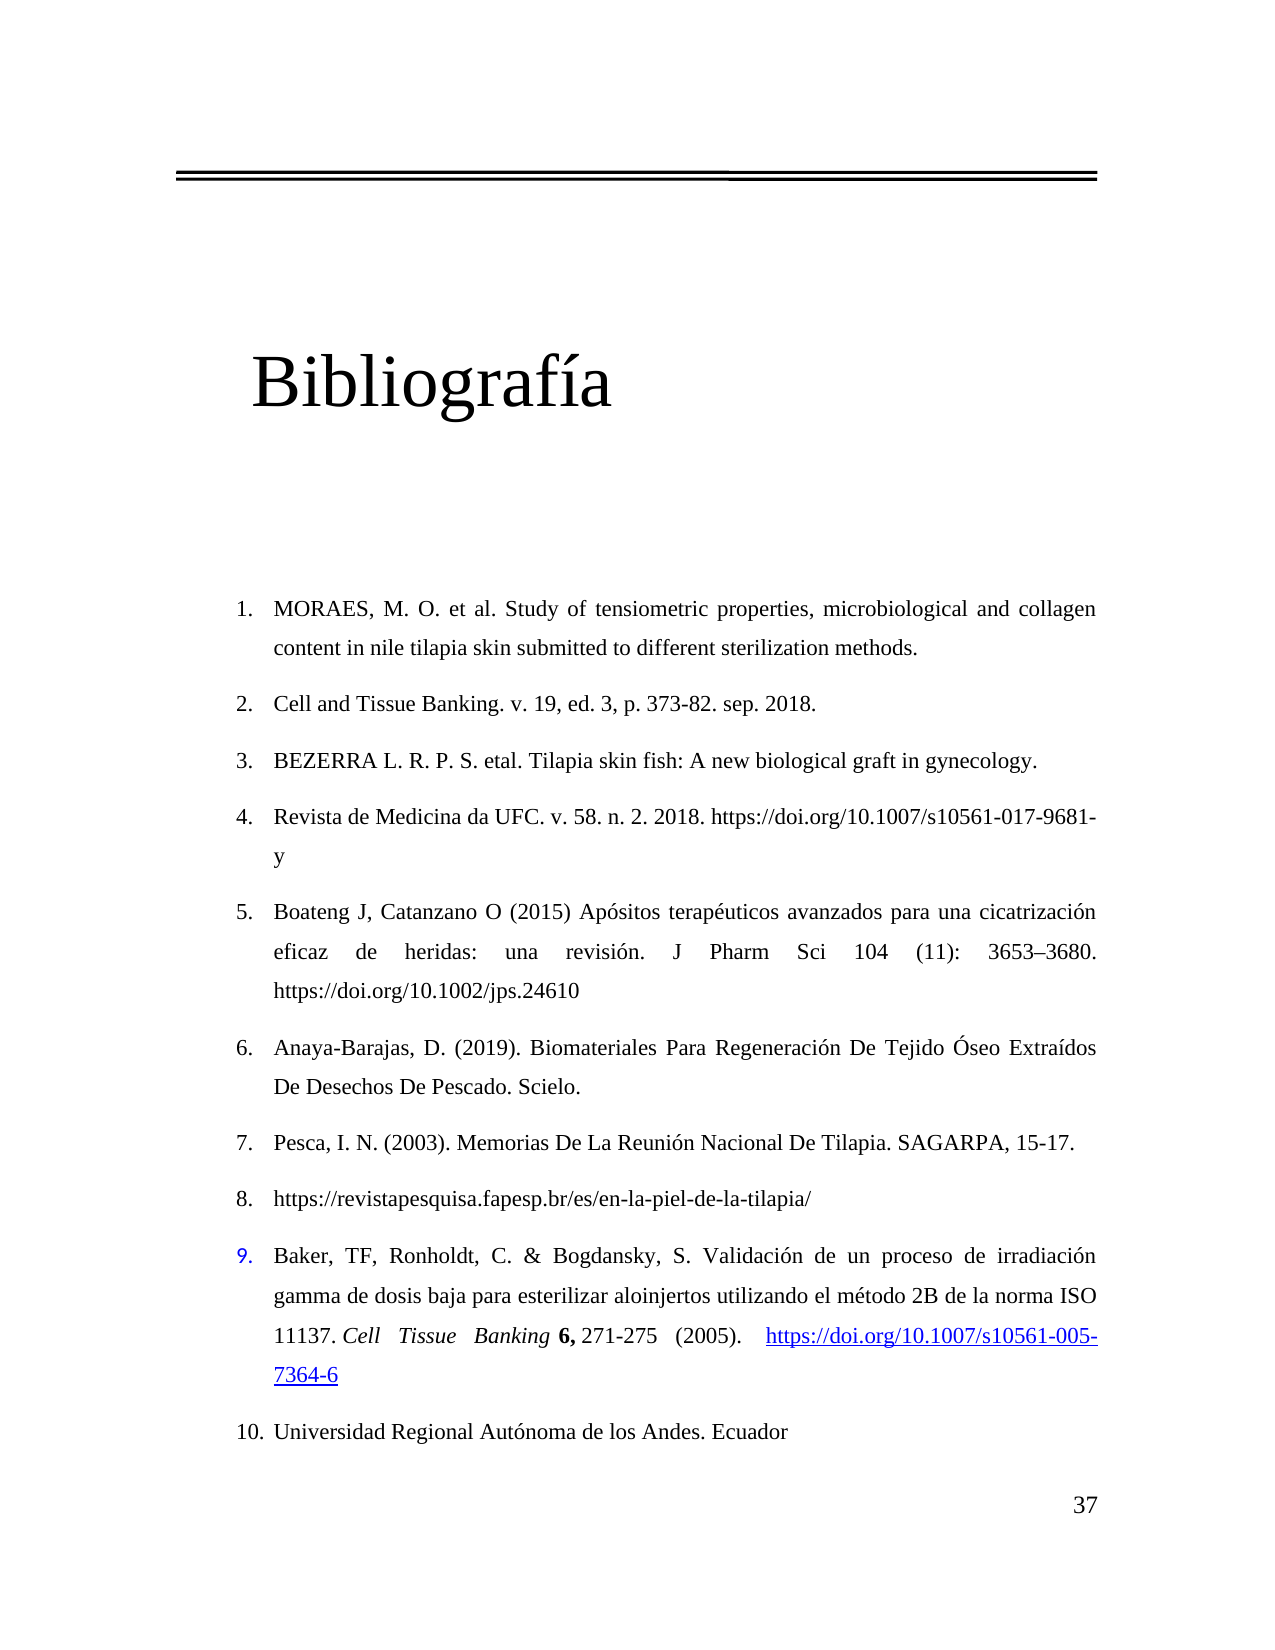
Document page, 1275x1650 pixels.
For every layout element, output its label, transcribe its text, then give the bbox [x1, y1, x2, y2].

text Bibliografía [177, 336, 1098, 422]
